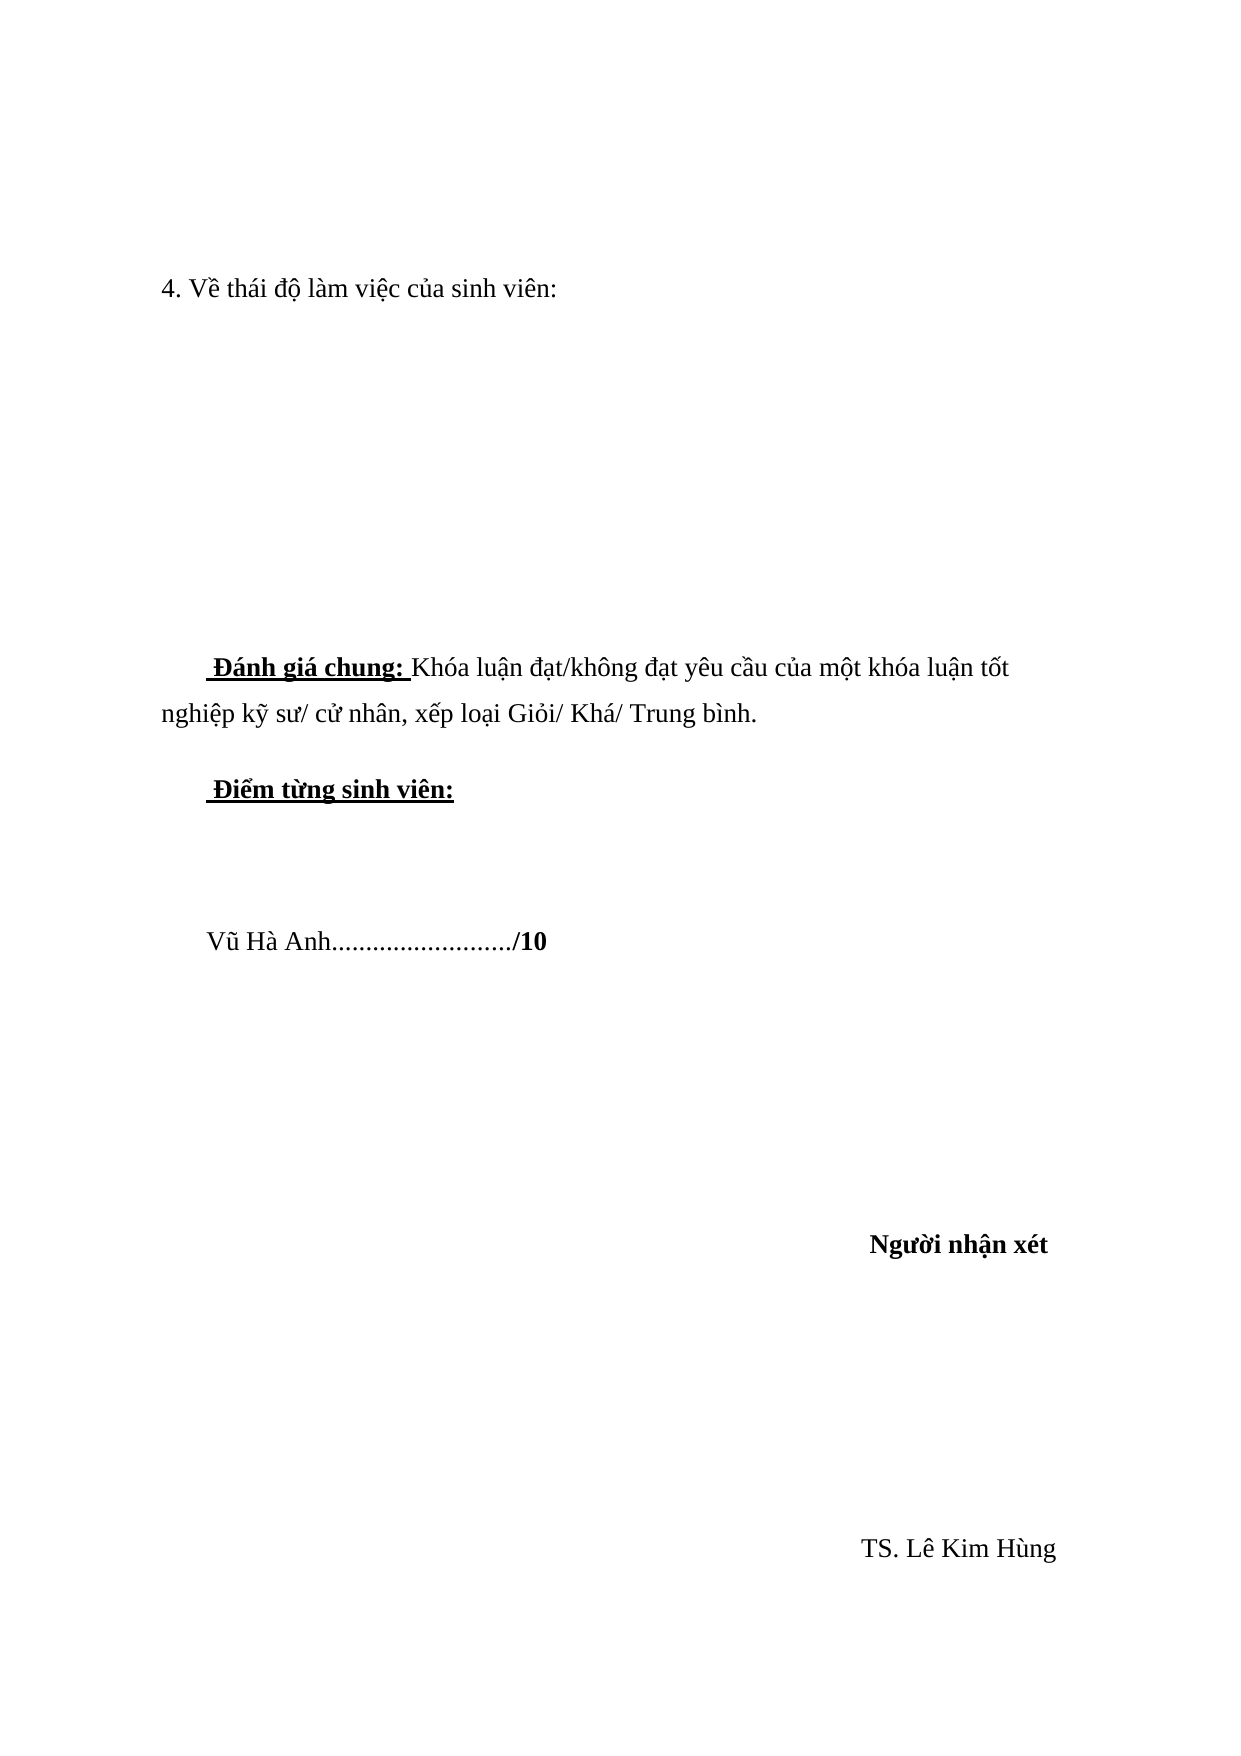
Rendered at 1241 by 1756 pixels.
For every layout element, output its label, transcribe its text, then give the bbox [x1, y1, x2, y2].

text Vũ Hà Anh /10 [206, 925, 1207, 956]
text 4. Về thái độ làm việc của sinh viên: [161, 272, 1207, 303]
text Đánh giá chung: Khóa luận đạt/không đạt yêu cầu của một khóa luận tốt nghiệp kỹ sư/ cử nhân, xếp loại Giỏi/ Khá/ Trung bình. [161, 651, 1085, 729]
subtitle Người nhận xét [851, 1228, 1066, 1259]
text TS. Lê Kim Hùng [784, 1532, 1133, 1563]
text Điểm từng sinh viên: [206, 773, 1207, 804]
